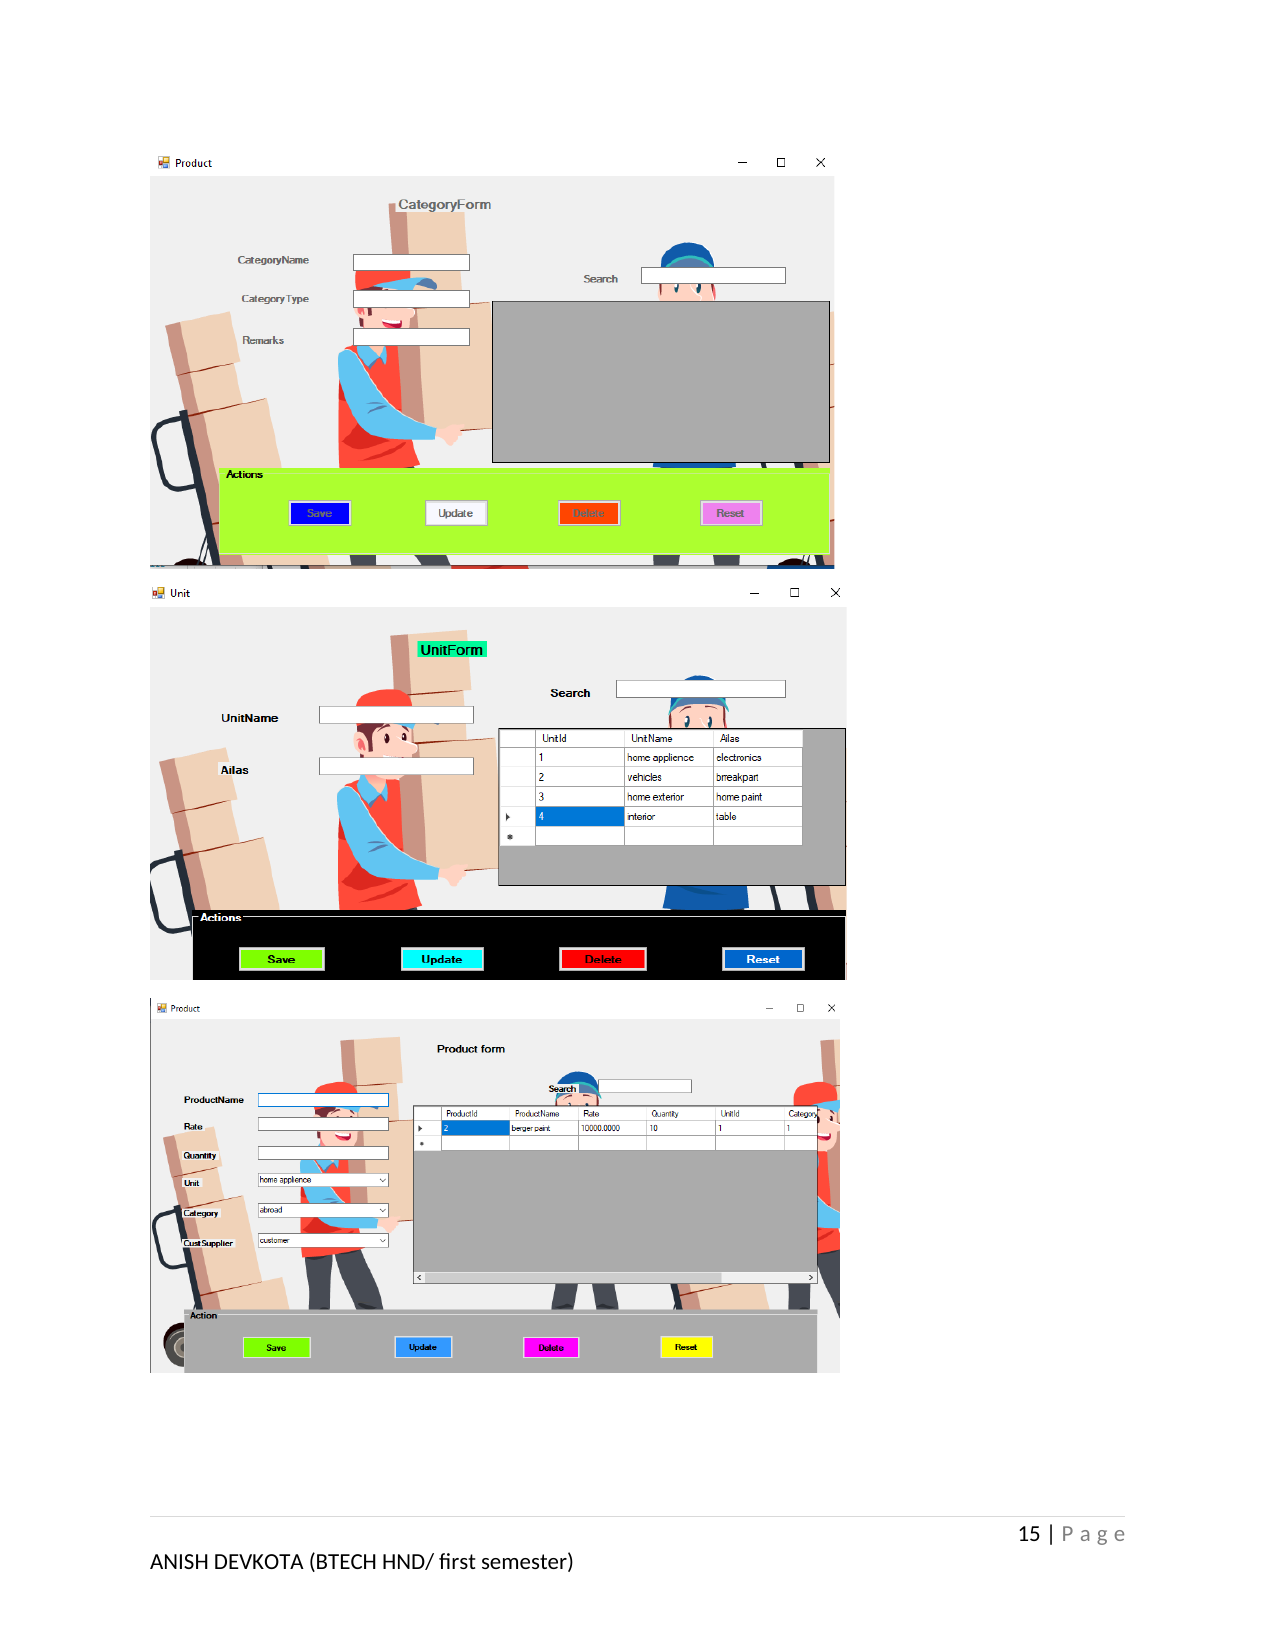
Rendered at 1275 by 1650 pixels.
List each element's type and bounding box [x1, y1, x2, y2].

picture [150, 150, 835, 569]
picture [150, 998, 840, 1373]
picture [150, 587, 847, 980]
